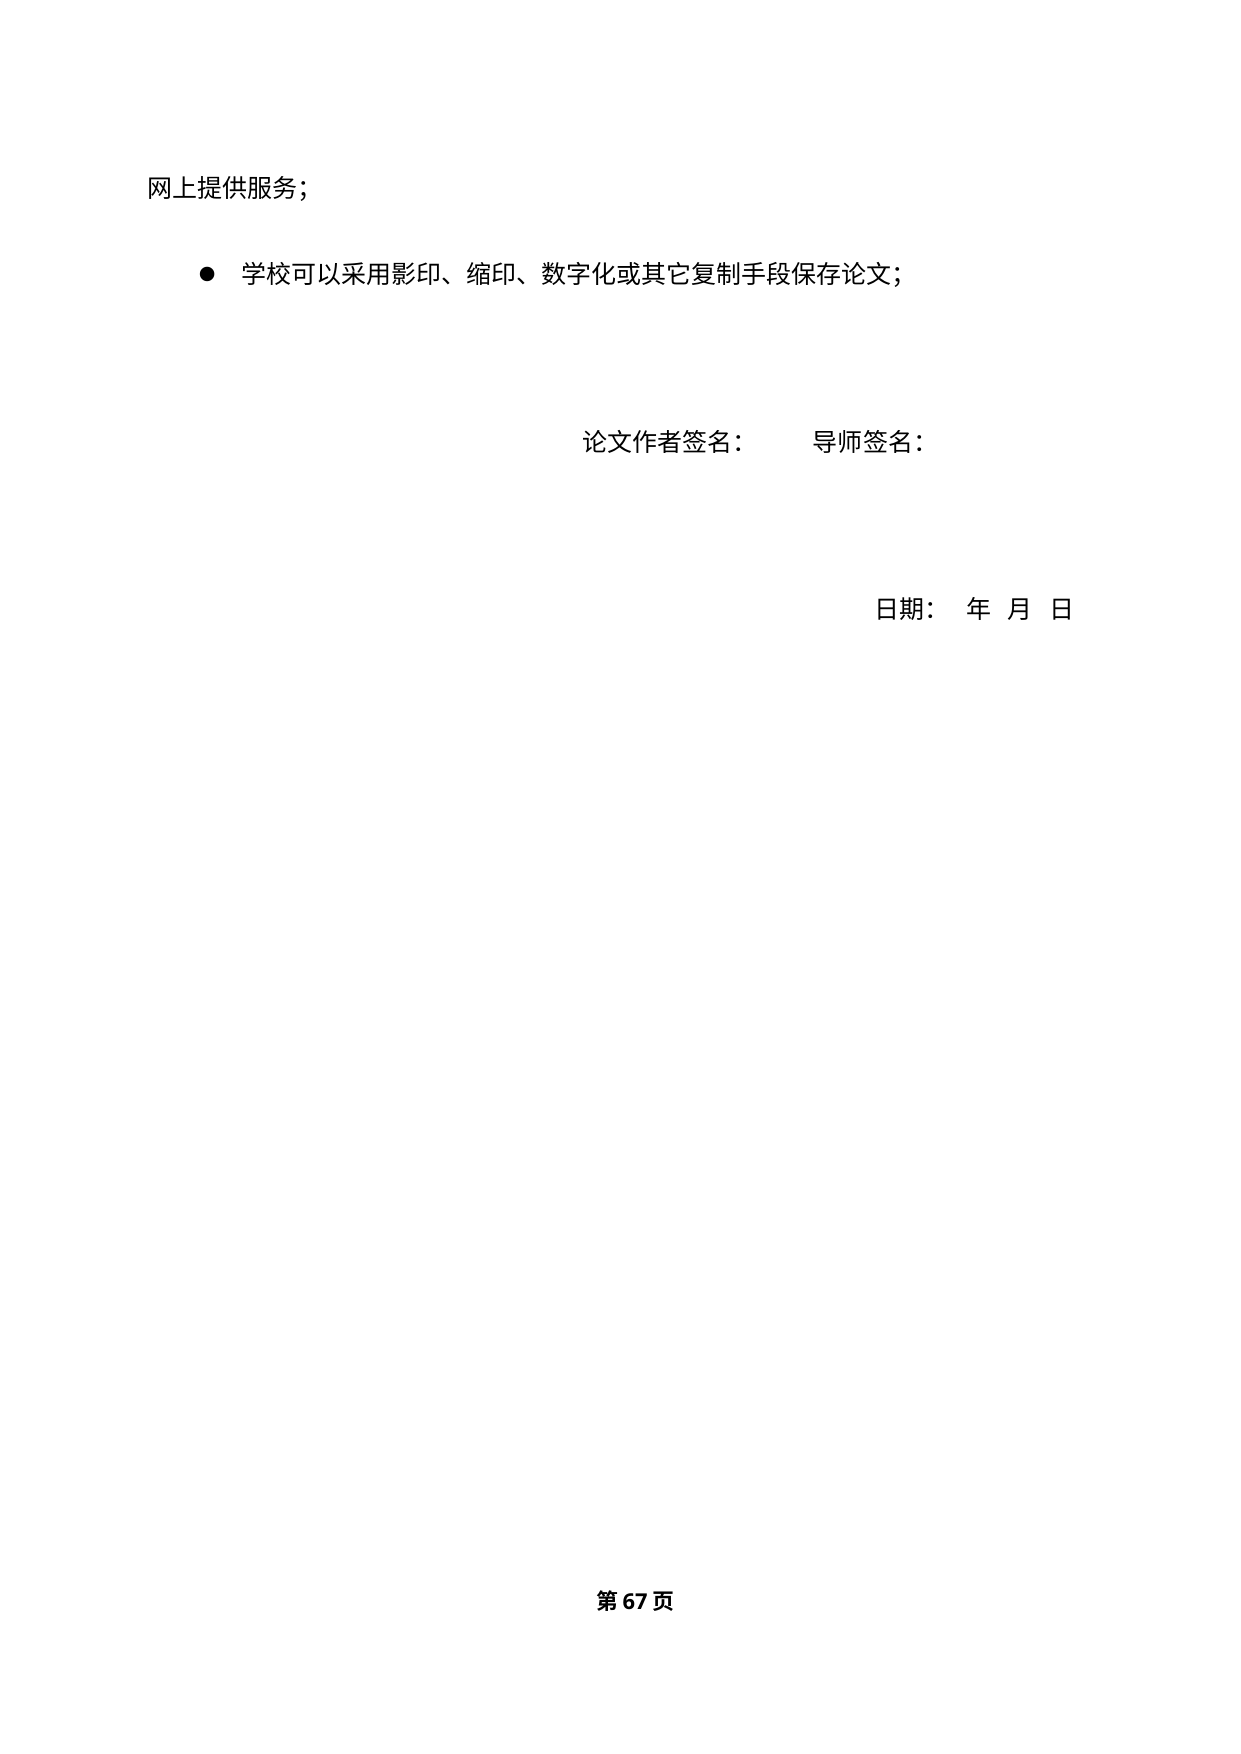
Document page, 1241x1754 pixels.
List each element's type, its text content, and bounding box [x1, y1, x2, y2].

text 日期： 年 月 日 [148, 574, 1122, 642]
list 学校可以采用影印、缩印、数字化或其它复制手段保存论文； [148, 239, 1122, 307]
text 论文作者签名： 导师签名： [148, 407, 1122, 475]
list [148, 153, 1122, 221]
